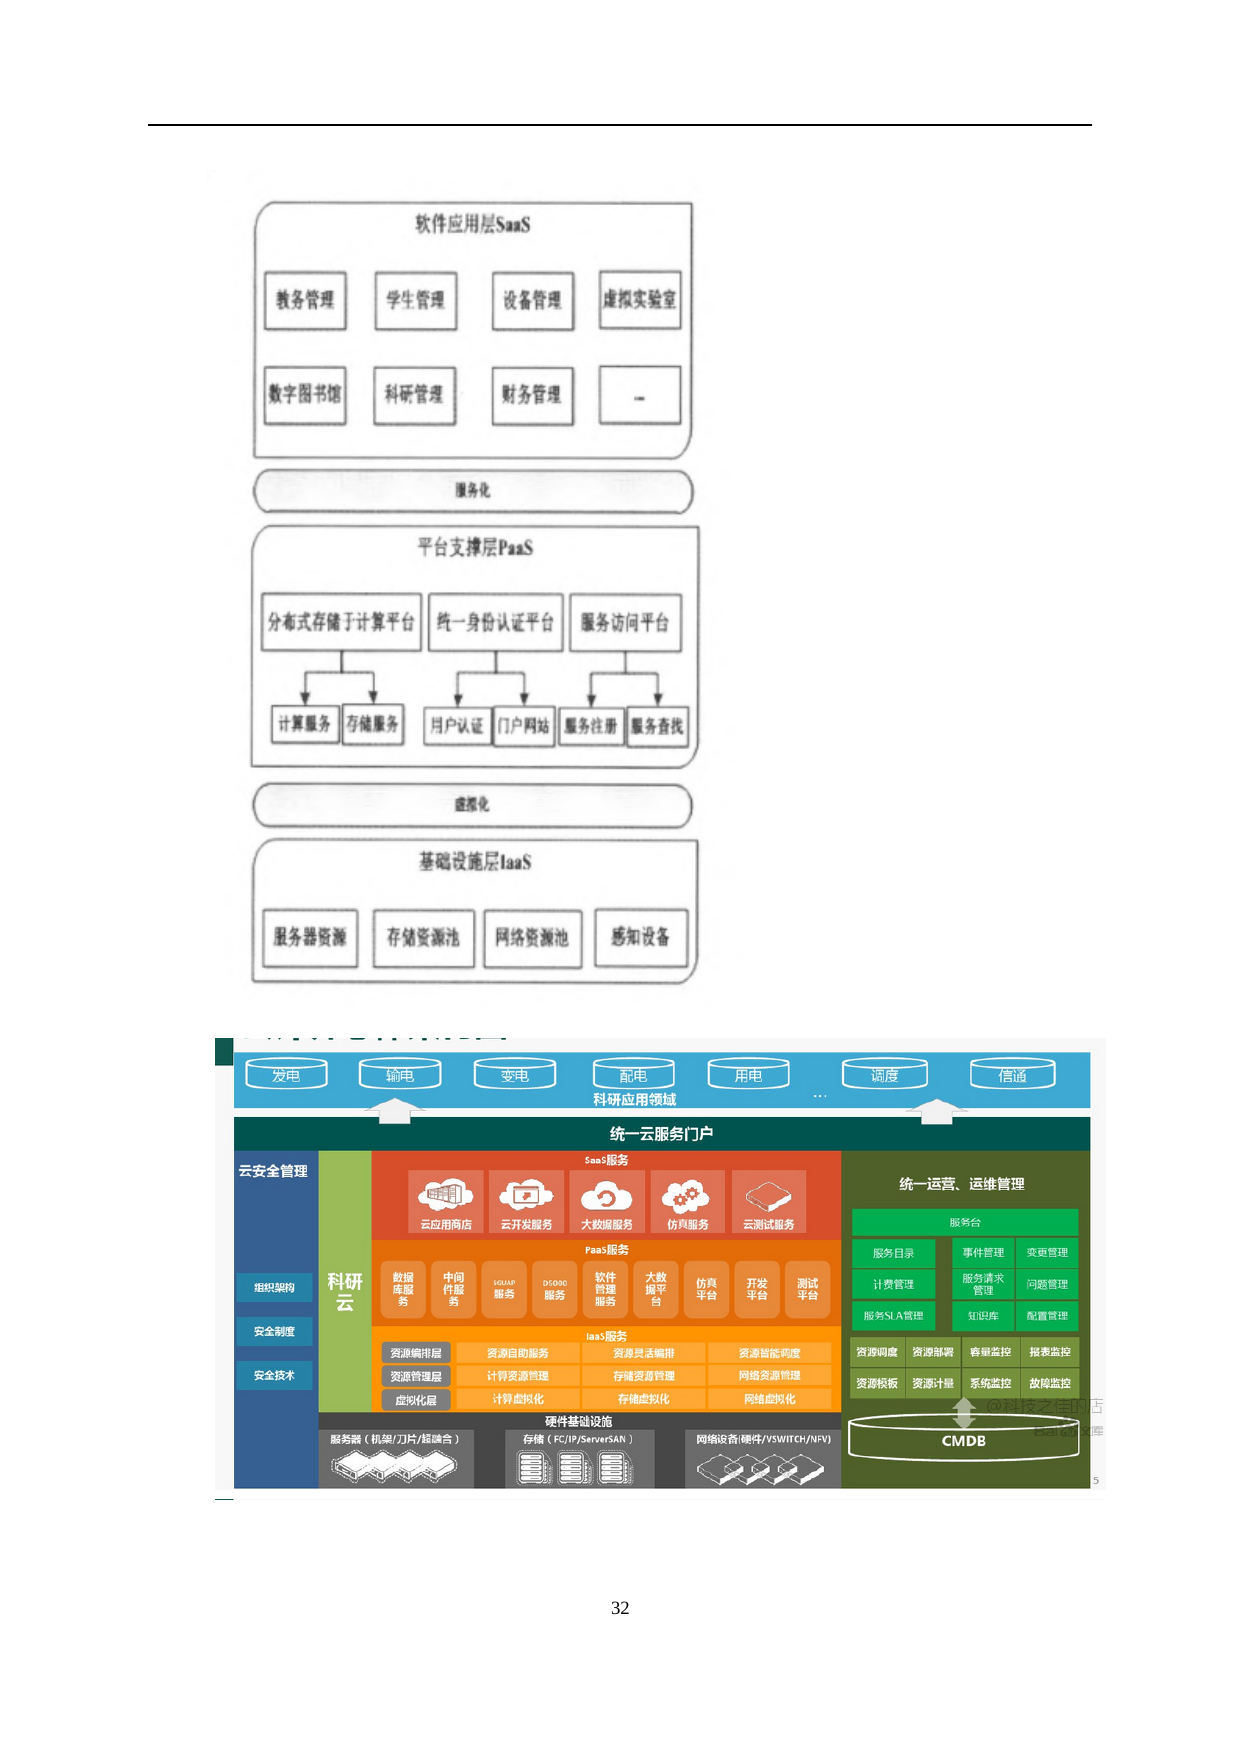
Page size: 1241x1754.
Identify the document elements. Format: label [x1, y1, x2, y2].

picture [206, 169, 791, 1007]
picture [206, 1038, 1107, 1500]
